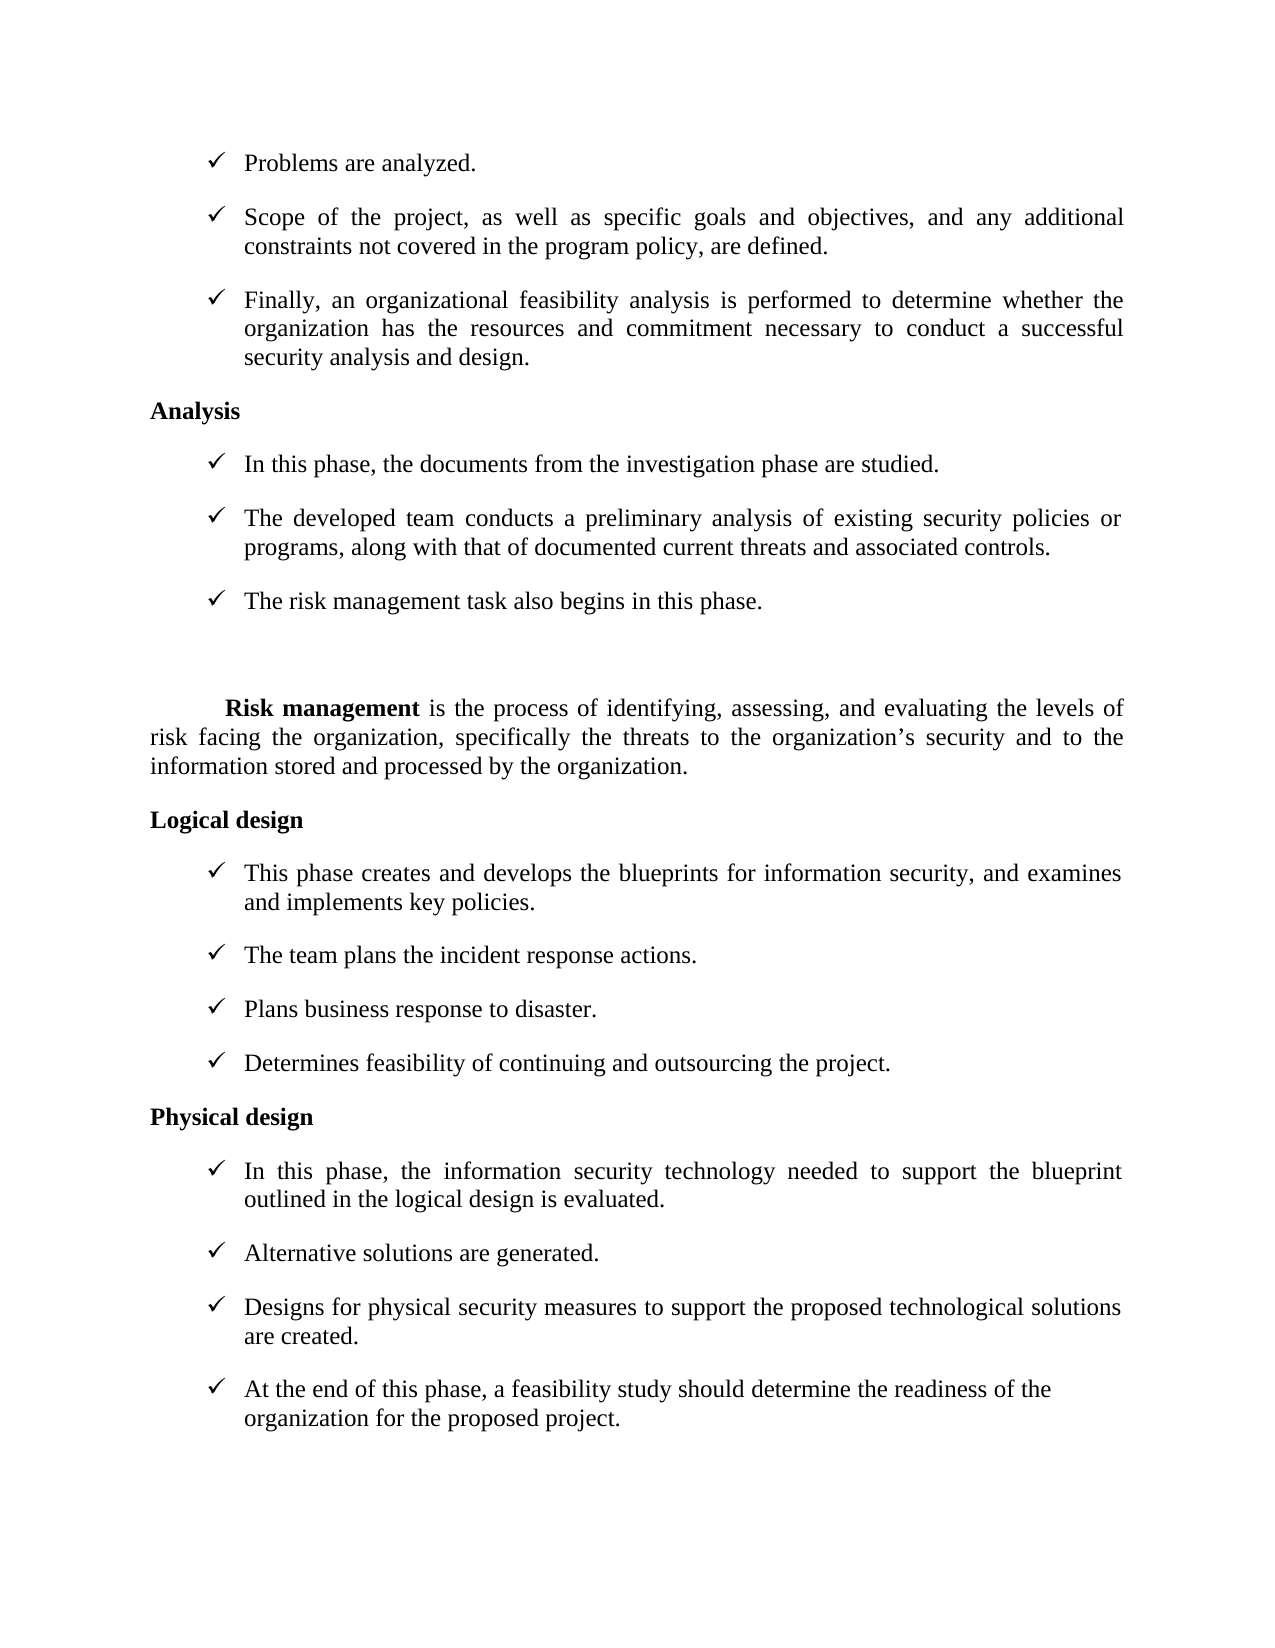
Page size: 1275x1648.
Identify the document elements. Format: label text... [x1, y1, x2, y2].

list Finally, an organizational feasibility analysis is performed to determine whether the organization has the resources and commitment necessary to conduct a successful security analysis and design. [206, 285, 1124, 371]
list The developed team conducts a preliminary analysis of existing security policies or programs, along with that of documented current threats and associated controls. [206, 503, 1124, 561]
list Scope of the project, as well as specific goals and objectives, and any additional constraints not covered in the program policy, are defined. [206, 202, 1124, 260]
list Plans business response to disaster. [206, 994, 1206, 1023]
text Risk management is the process of identifying, assessing, and evaluating the levels of risk facing the organization, specifically the threats to the organization’s security and to the information stored and processed by the organization. [150, 693, 1125, 779]
subtitle Analysis [150, 396, 1206, 425]
subtitle Logical design [150, 805, 1206, 834]
list Alternative solutions are generated. [206, 1238, 1206, 1267]
list In this phase, the information security technology needed to support the blueprint outlined in the logical design is evaluated. [206, 1156, 1124, 1213]
list Problems are analyzed. [206, 148, 1206, 177]
list In this phase, the documents from the investigation phase are studied. [206, 449, 1206, 478]
subtitle Physical design [150, 1102, 1206, 1131]
list This phase creates and develops the blueprints for information security, and examines and implements key policies. [206, 858, 1125, 916]
list The team plans the incident response actions. [206, 941, 1206, 969]
list The risk management task also begins in this phase. [206, 586, 1206, 615]
list Designs for physical security measures to support the proposed technological solutions are created. [206, 1292, 1124, 1349]
list Determines feasibility of continuing and outsourcing the project. [206, 1048, 1206, 1077]
list At the end of this phase, a feasibility study should determine the readiness of the organization for the proposed project. [206, 1374, 1124, 1432]
